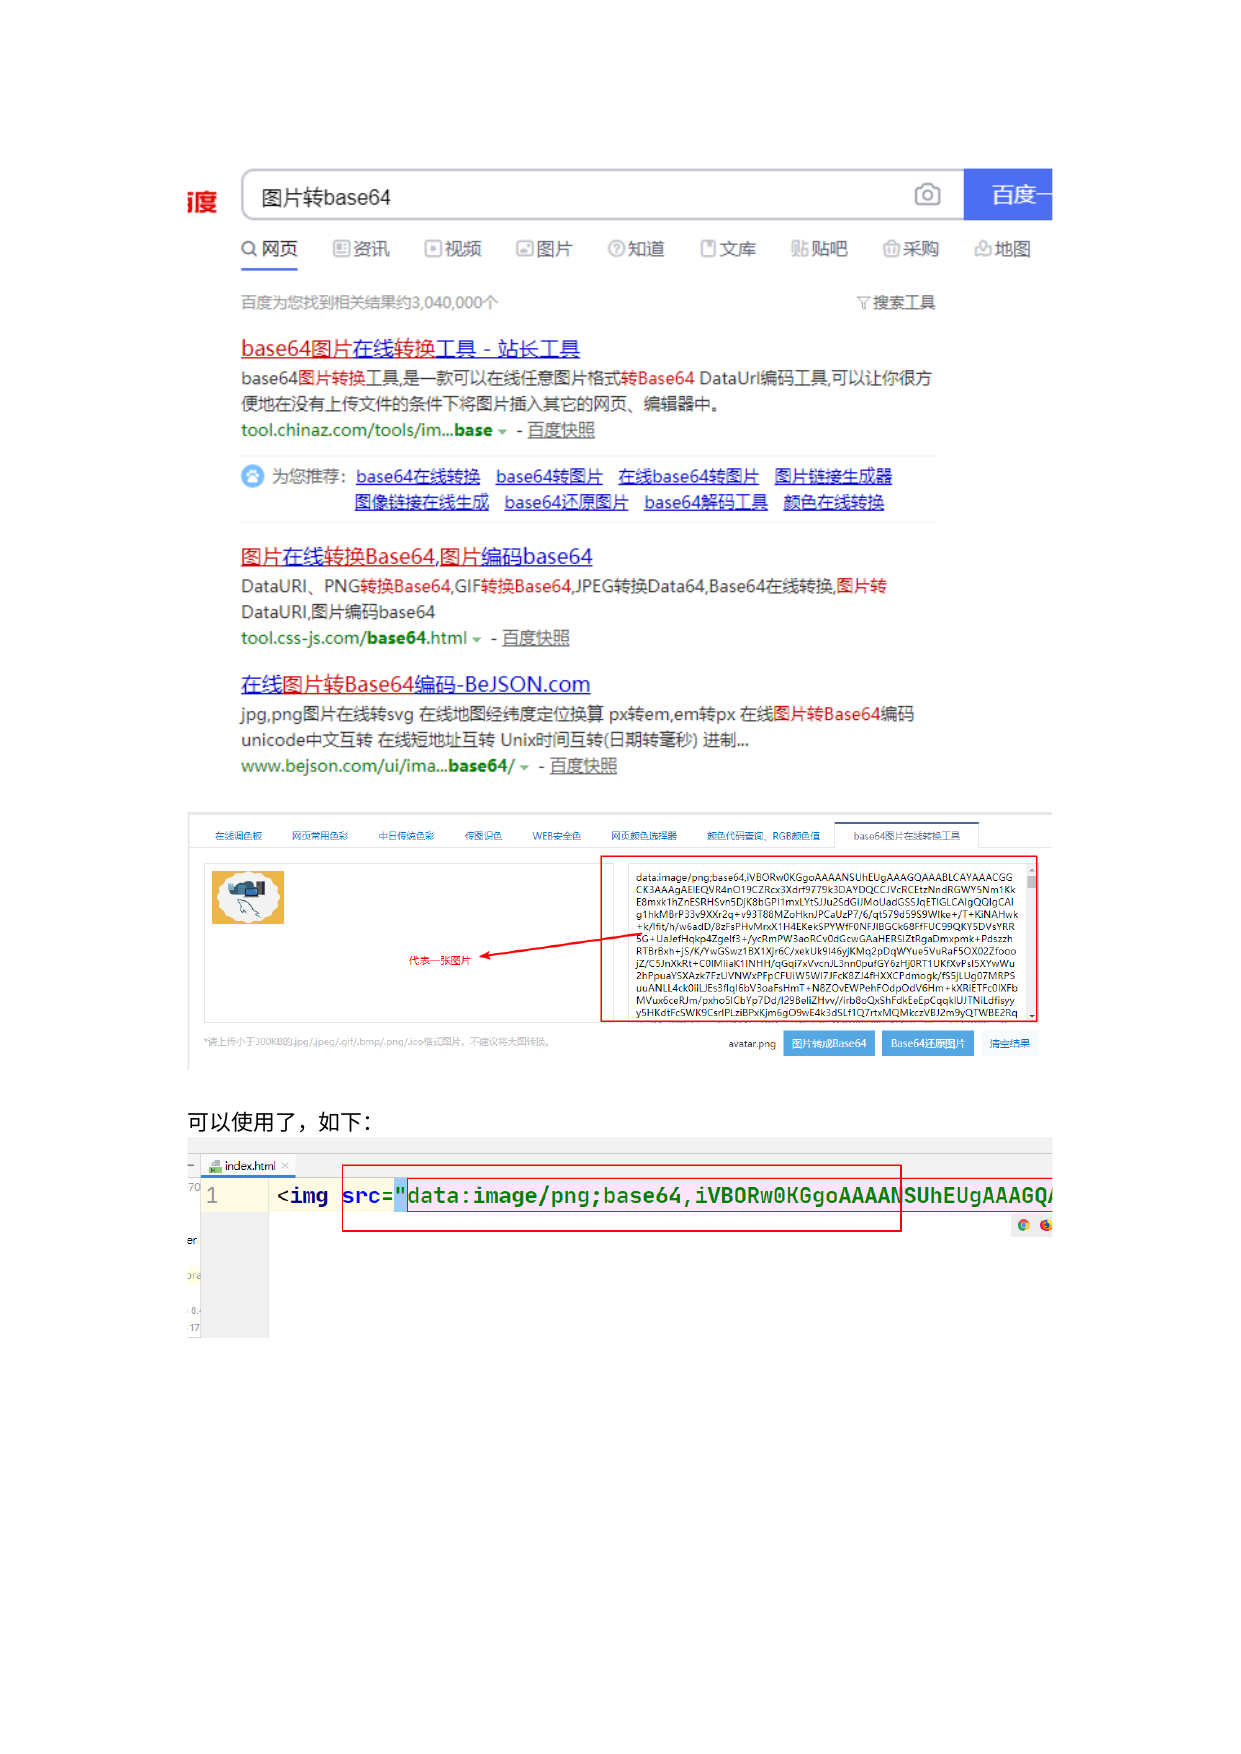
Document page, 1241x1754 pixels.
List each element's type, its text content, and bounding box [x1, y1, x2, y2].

picture [187, 812, 1053, 1070]
picture [187, 162, 1053, 781]
picture [187, 1137, 1053, 1338]
list 可以使用了，如下： [187, 1104, 1053, 1137]
